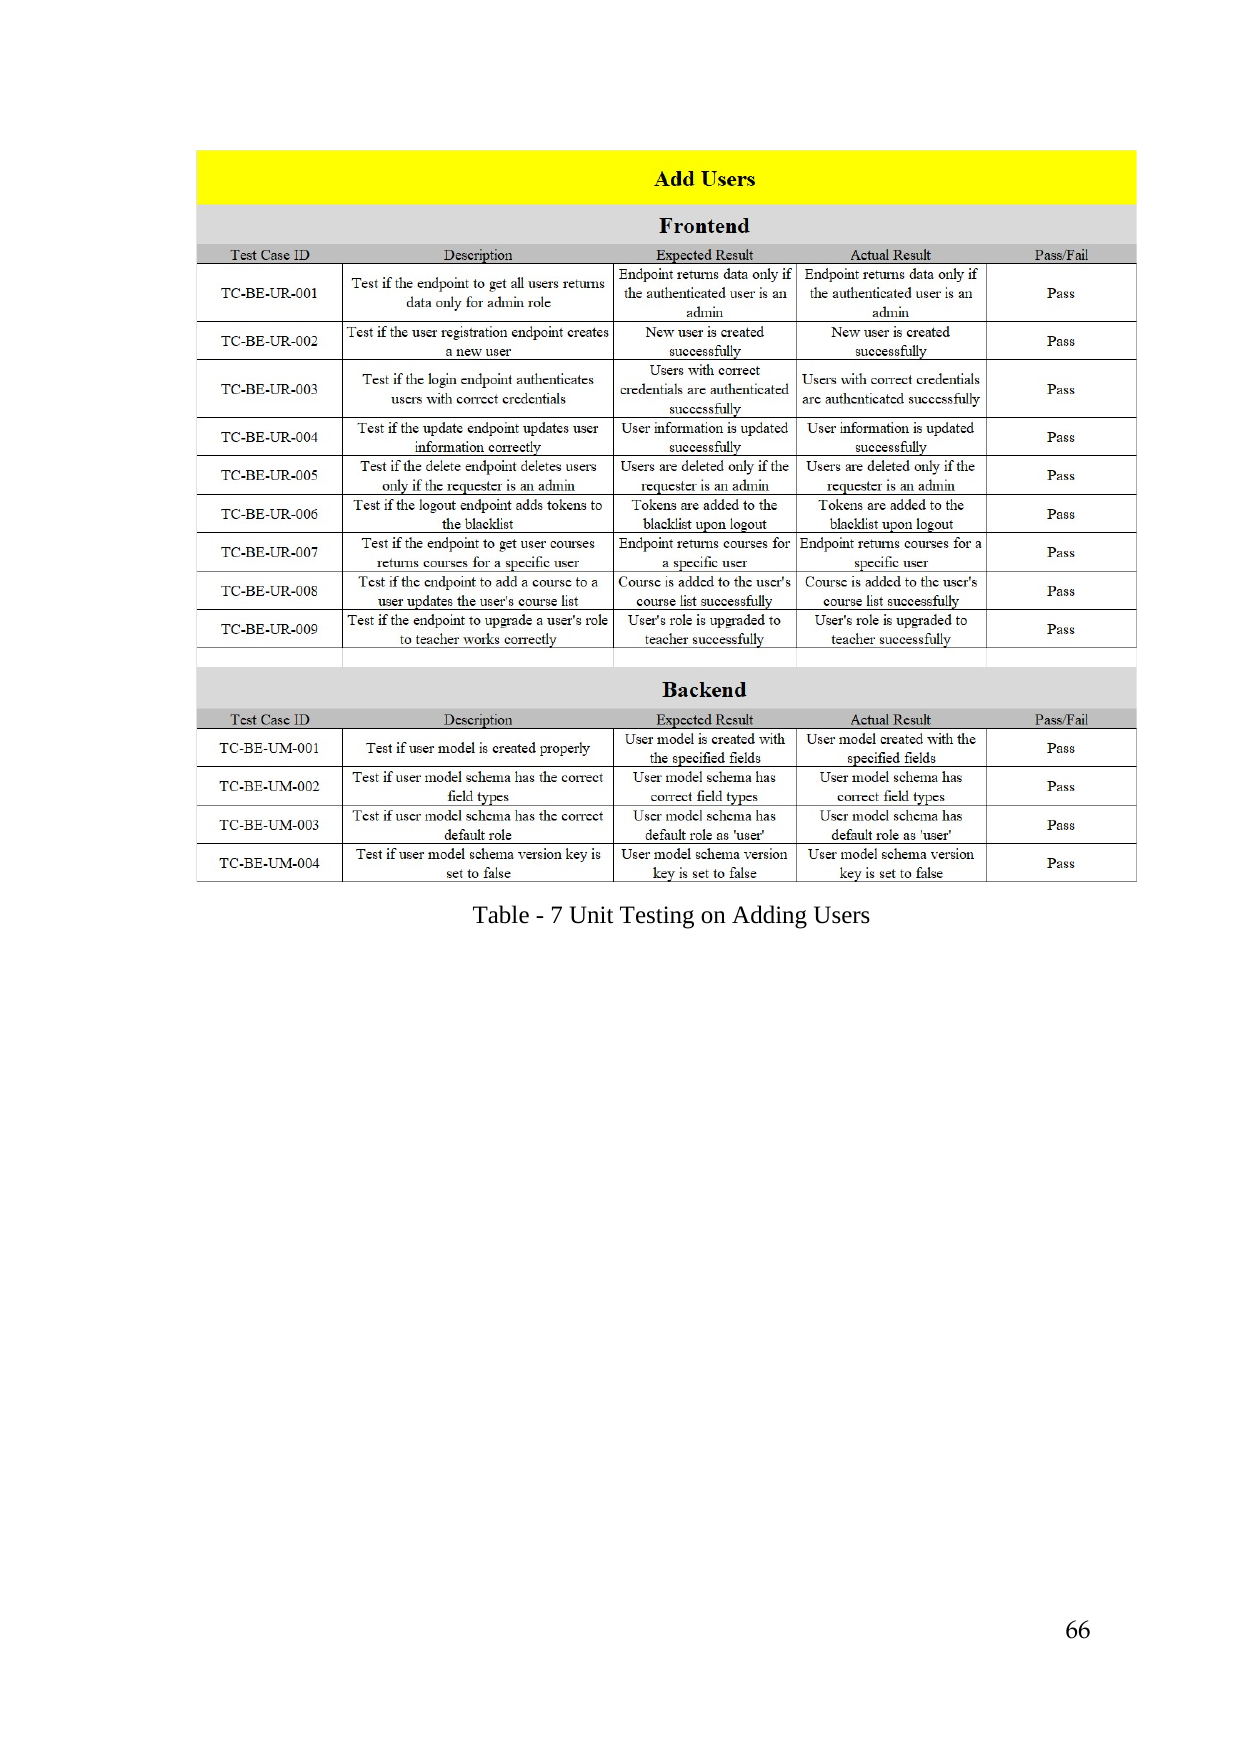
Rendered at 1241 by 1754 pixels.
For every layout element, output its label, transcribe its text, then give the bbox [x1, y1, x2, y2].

picture [196, 150, 1137, 882]
text Table - 7 Unit Testing on Adding Users [88, 900, 1137, 929]
